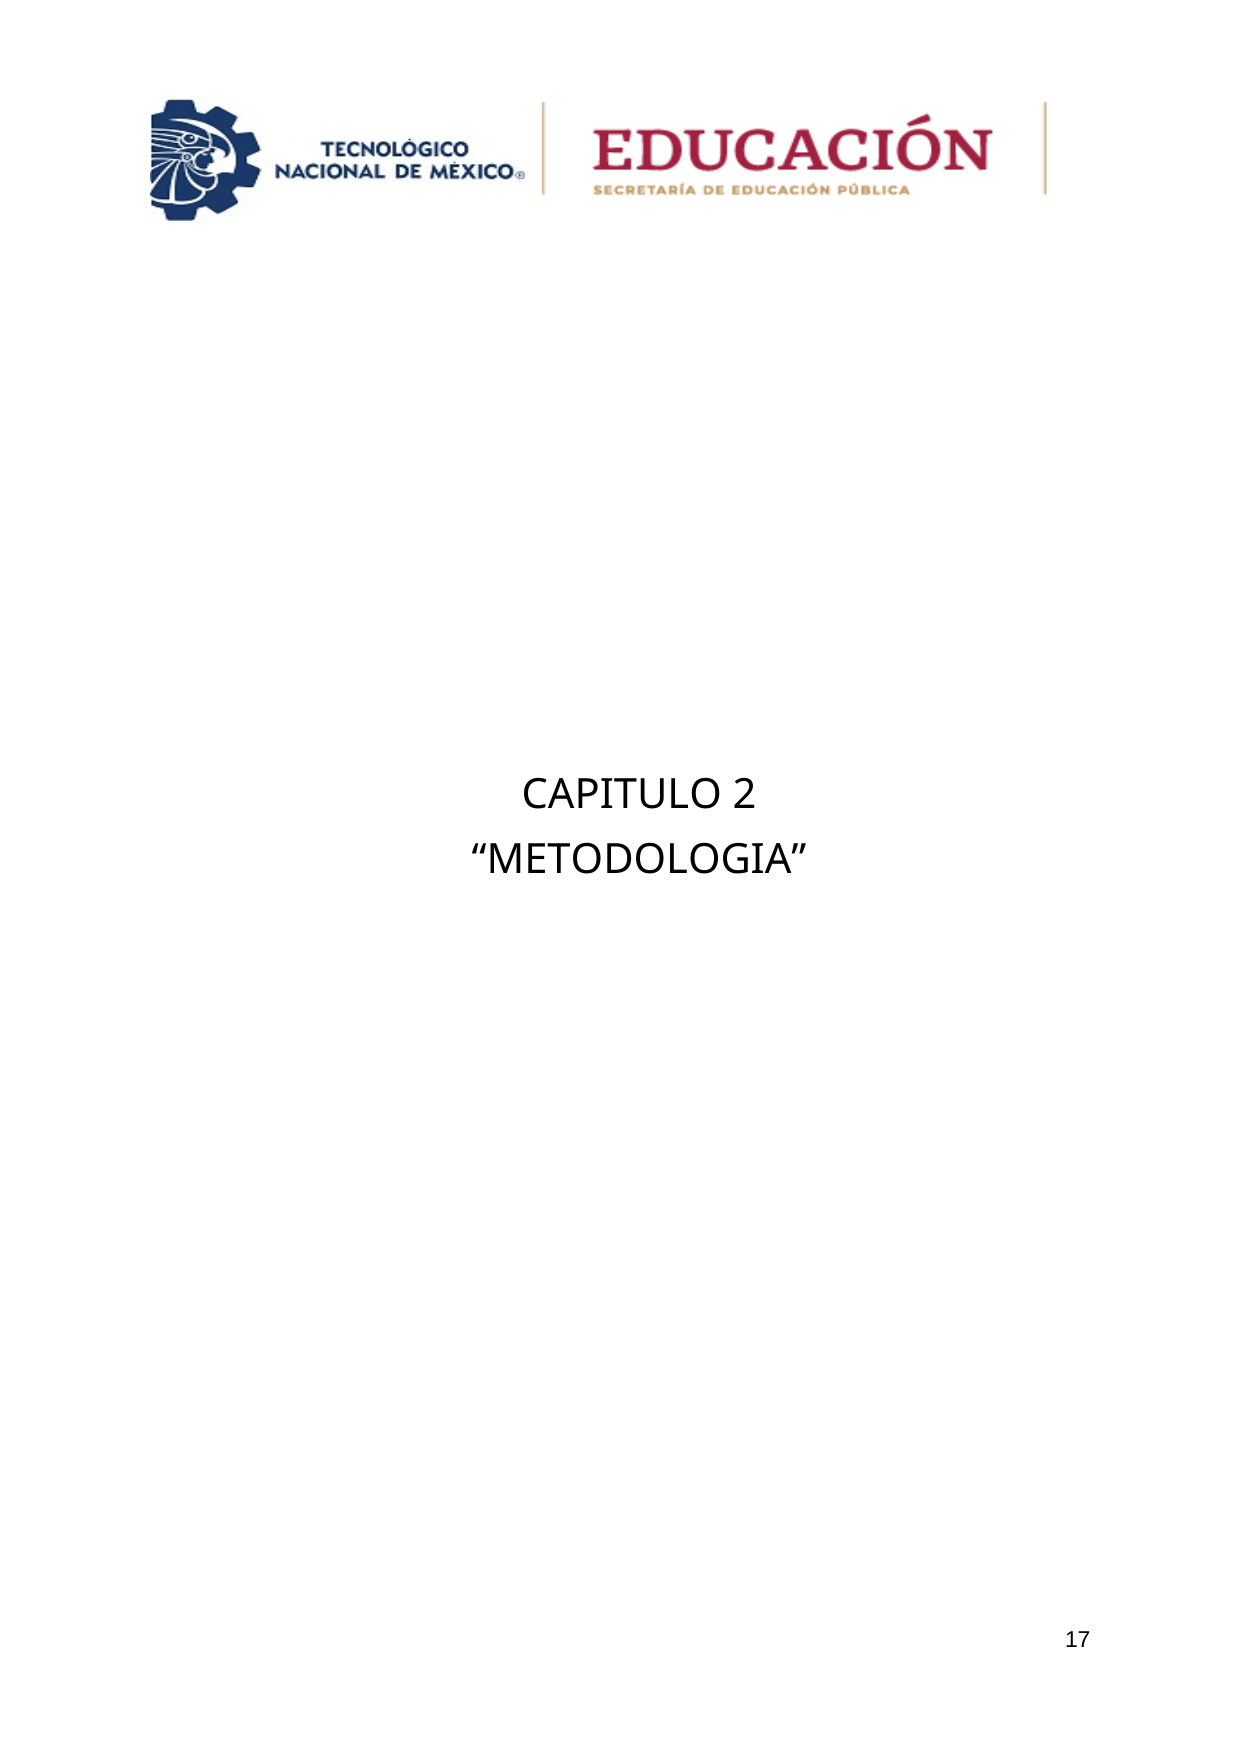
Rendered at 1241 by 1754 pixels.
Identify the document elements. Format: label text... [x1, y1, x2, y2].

picture [150, 75, 1087, 225]
text CAPITULO 2 [187, 764, 1090, 821]
text “METODOLOGIA” [187, 829, 1090, 886]
